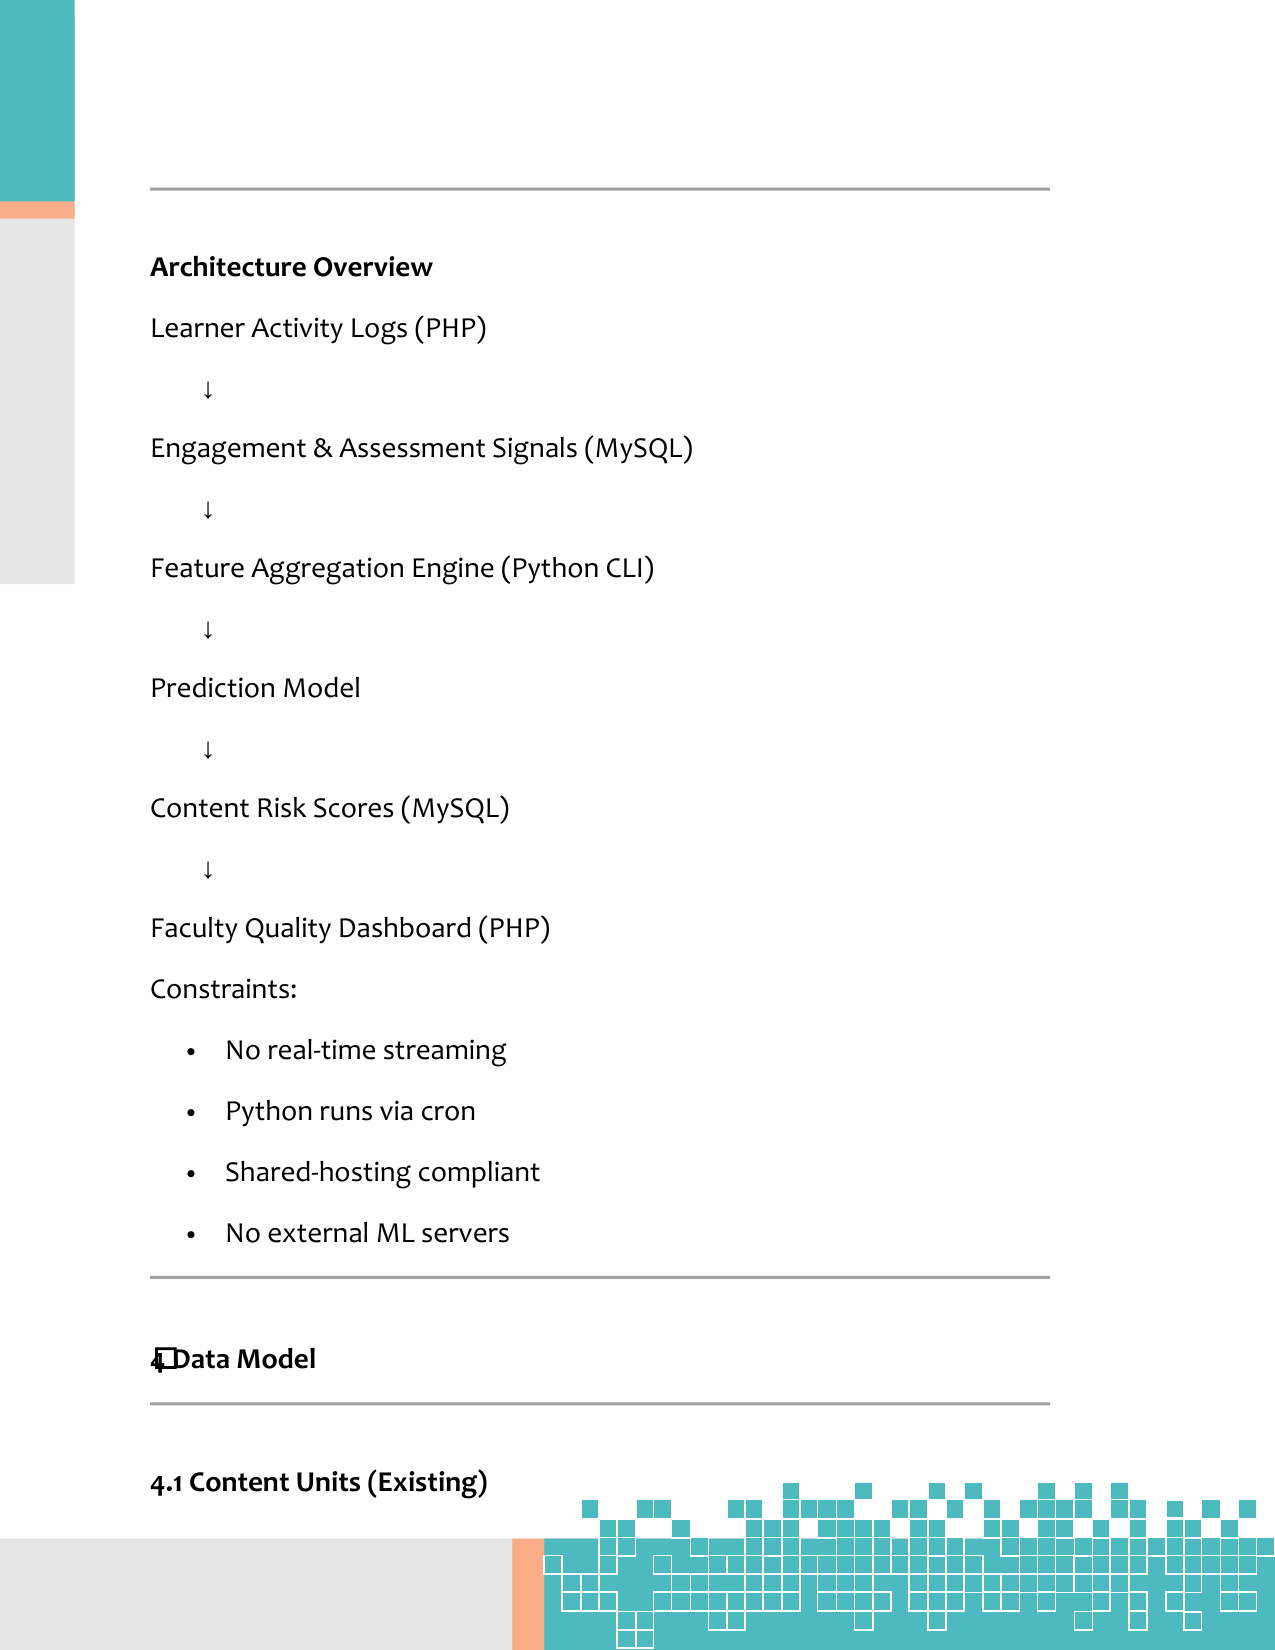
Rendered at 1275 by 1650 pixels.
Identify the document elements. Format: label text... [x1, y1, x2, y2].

text Architecture Overview [150, 248, 975, 284]
list Python runs via cron [187, 1093, 975, 1128]
text ↓ [150, 371, 975, 404]
list No external ML servers [187, 1215, 975, 1250]
text Faculty Quality Dashboard (PHP) [150, 909, 975, 945]
text Engagement & Assessment Signals (MySQL) [150, 429, 975, 465]
text ↓ [150, 491, 975, 524]
text ↓ [150, 851, 975, 884]
text Learner Activity Logs (PHP) [150, 309, 975, 345]
text Constraints: [150, 971, 975, 1006]
list No real-time streaming [187, 1032, 975, 1067]
text 4️⃣ Data Model [150, 1337, 975, 1376]
text Feature Aggregation Engine (Python CLI) [150, 549, 975, 585]
text Content Risk Scores (MySQL) [150, 789, 975, 825]
text Prediction Model [150, 669, 975, 705]
text 4.1 Content Units (Existing) [150, 1463, 975, 1499]
text ↓ [150, 611, 975, 644]
text ↓ [150, 731, 975, 764]
list Shared-hosting compliant [187, 1154, 975, 1189]
